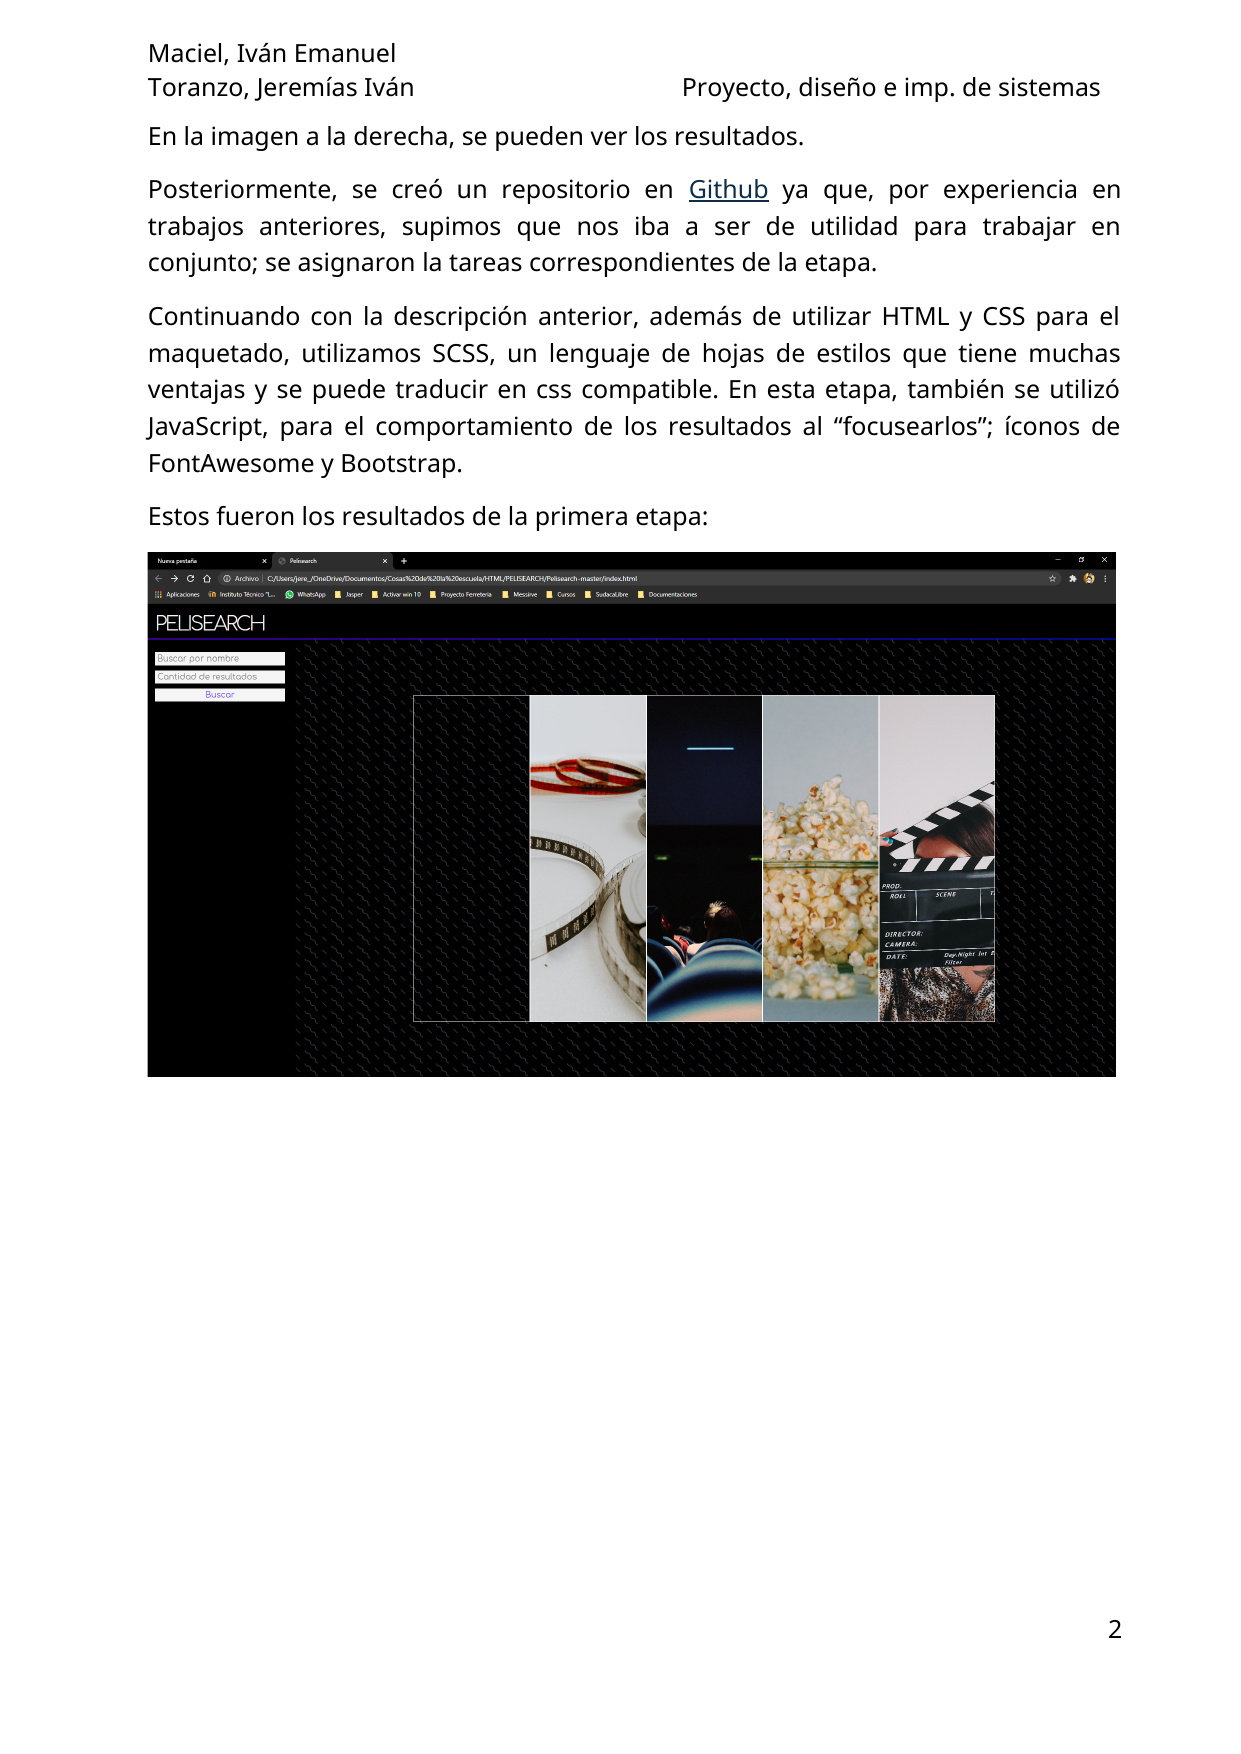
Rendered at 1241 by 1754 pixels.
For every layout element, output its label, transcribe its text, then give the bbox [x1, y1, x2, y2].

text Estos fueron los resultados de la primera etapa: [148, 499, 1122, 533]
picture [147, 552, 1116, 1077]
text Continuando con la descripción anterior, además de utilizar HTML y CSS para el maquetado, utilizamos SCSS, un lenguaje de hojas de estilos que tiene muchas ventajas y se puede traducir en css compatible. En esta etapa, también se utilizó JavaScript, para el comportamiento de los resultados al “focusearlos”; íconos de FontAwesome y Bootstrap. [148, 298, 1122, 480]
text Posteriormente, se creó un repositorio en Github ya que, por experiencia en trabajos anteriores, supimos que nos iba a ser de utilidad para trabajar en conjunto; se asignaron la tareas correspondientes de la etapa. [148, 172, 1122, 279]
text En la imagen a la derecha, se pueden ver los resultados. [148, 118, 1122, 152]
